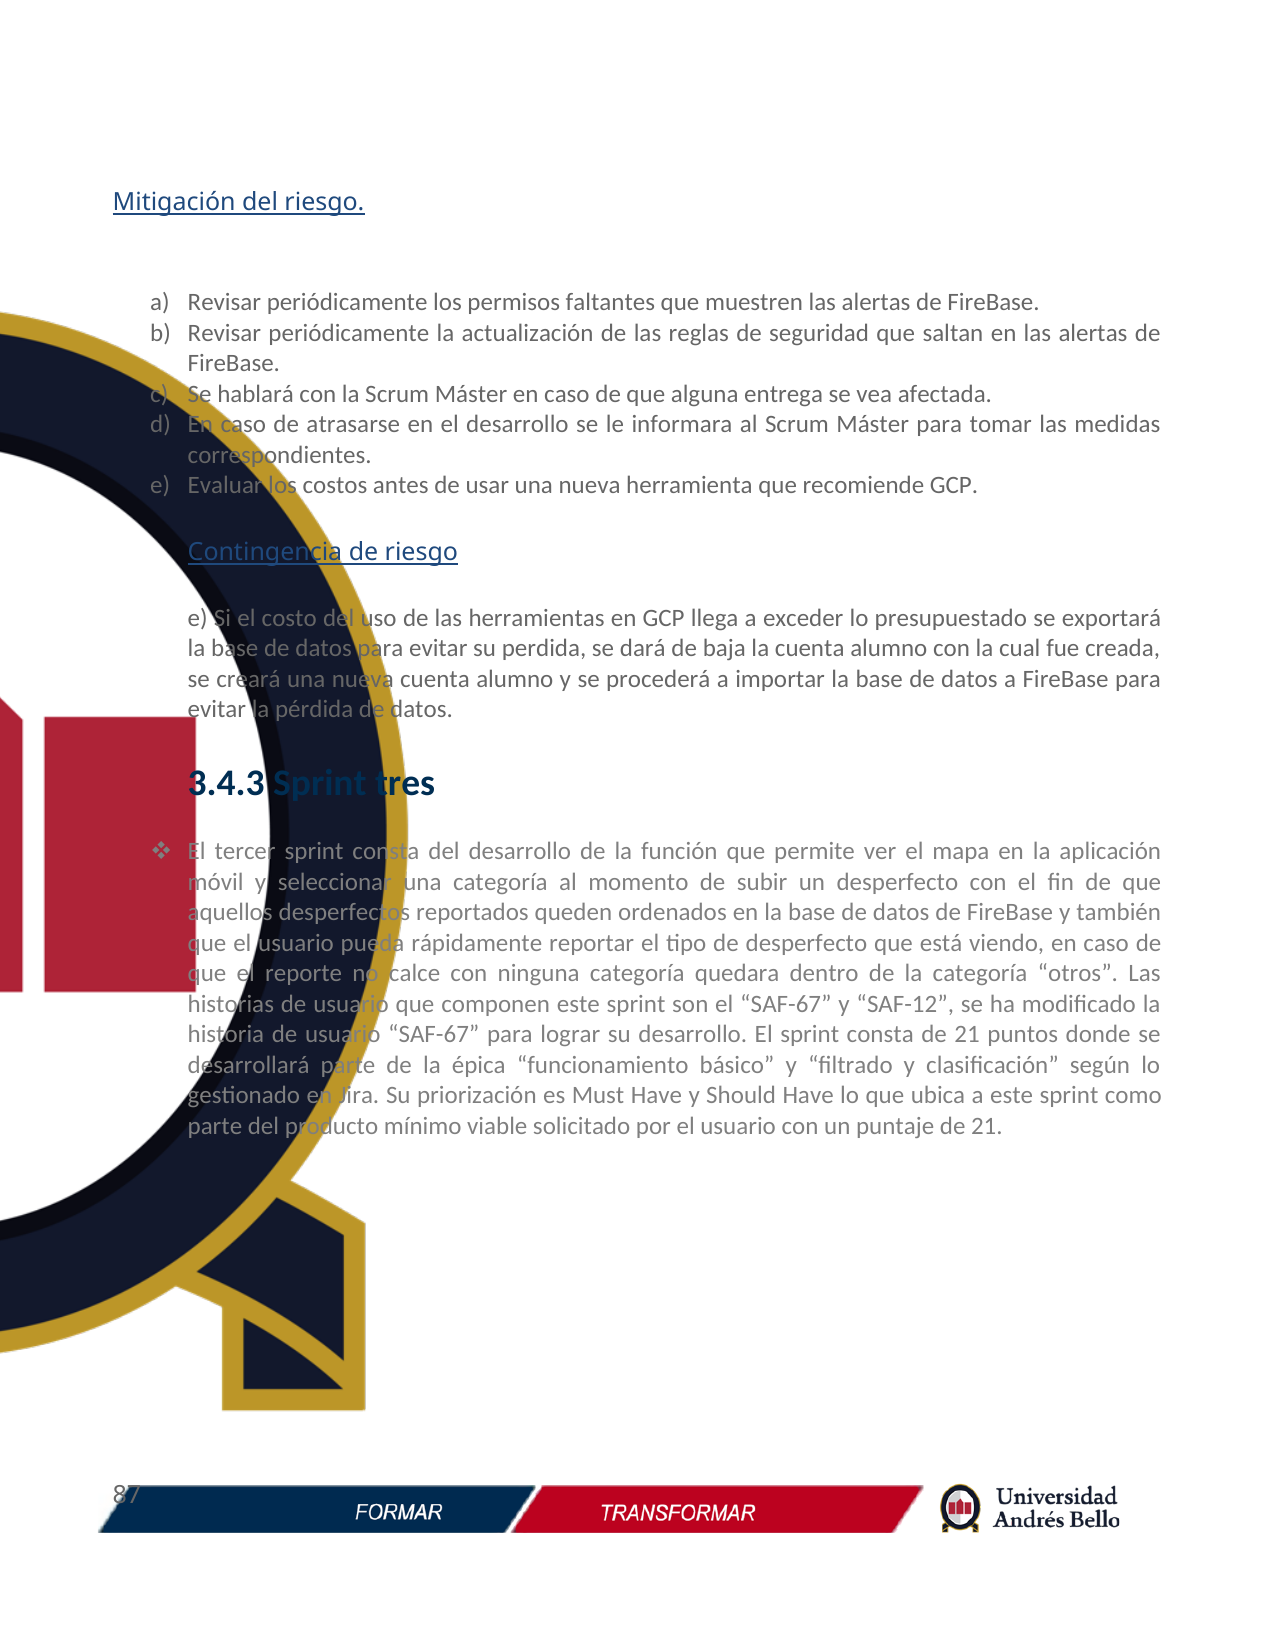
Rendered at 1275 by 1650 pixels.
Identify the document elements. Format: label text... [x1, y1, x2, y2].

list Se hablará con la Scrum Máster en caso de que alguna entrega se vea afectada. [150, 378, 1162, 408]
list Revisar periódicamente la actualización de las reglas de seguridad que saltan en las alertas de FireBase. [150, 317, 1162, 378]
list Revisar periódicamente los permisos faltantes que muestren las alertas de FireBase. [150, 286, 1162, 317]
list Evaluar los costos antes de usar una nueva herramienta que recomiende GCP. [150, 469, 1162, 500]
picture [0, 299, 422, 1423]
list En caso de atrasarse en el desarrollo se le informara al Scrum Máster para tomar las medidas correspondientes. [150, 408, 1162, 469]
subtitle 3.4.3 Sprint tres [187, 759, 1162, 805]
text Mitigación del riesgo. [112, 184, 1162, 218]
list El tercer sprint consta del desarrollo de la función que permite ver el mapa en la aplicación móvil y seleccionar una categoría al momento de subir un desperfecto con el fin de que aquellos desperfectos reportados queden ordenados en la base de datos de FireBase y también que el usuario pueda rápidamente reportar el tipo de desperfecto que está viendo, en caso de que el reporte no calce con ninguna categoría quedara dentro de la categoría “otros”. Las historias de usuario que componen este sprint son el “SAF-67” y “SAF-12”, se ha modificado la historia de usuario “SAF-67” para lograr su desarrollo. El sprint consta de 21 puntos donde se desarrollará parte de la épica “funcionamiento básico” y “filtrado y clasificación” según lo gestionado en Jira. Su priorización es Must Have y Should Have lo que ubica a este sprint como parte del producto mínimo viable solicitado por el usuario con un puntaje de 21. [150, 835, 1162, 1140]
list Contingencia de riesgo [187, 534, 1162, 568]
picture [97, 1483, 1120, 1533]
text e) Si el costo del uso de las herramientas en GCP llega a exceder lo presupuestado se exportará la base de datos para evitar su perdida, se dará de baja la cuenta alumno con la cual fue creada, se creará una nueva cuenta alumno y se procederá a importar la base de datos a FireBase para evitar la pérdida de datos. [187, 602, 1162, 724]
